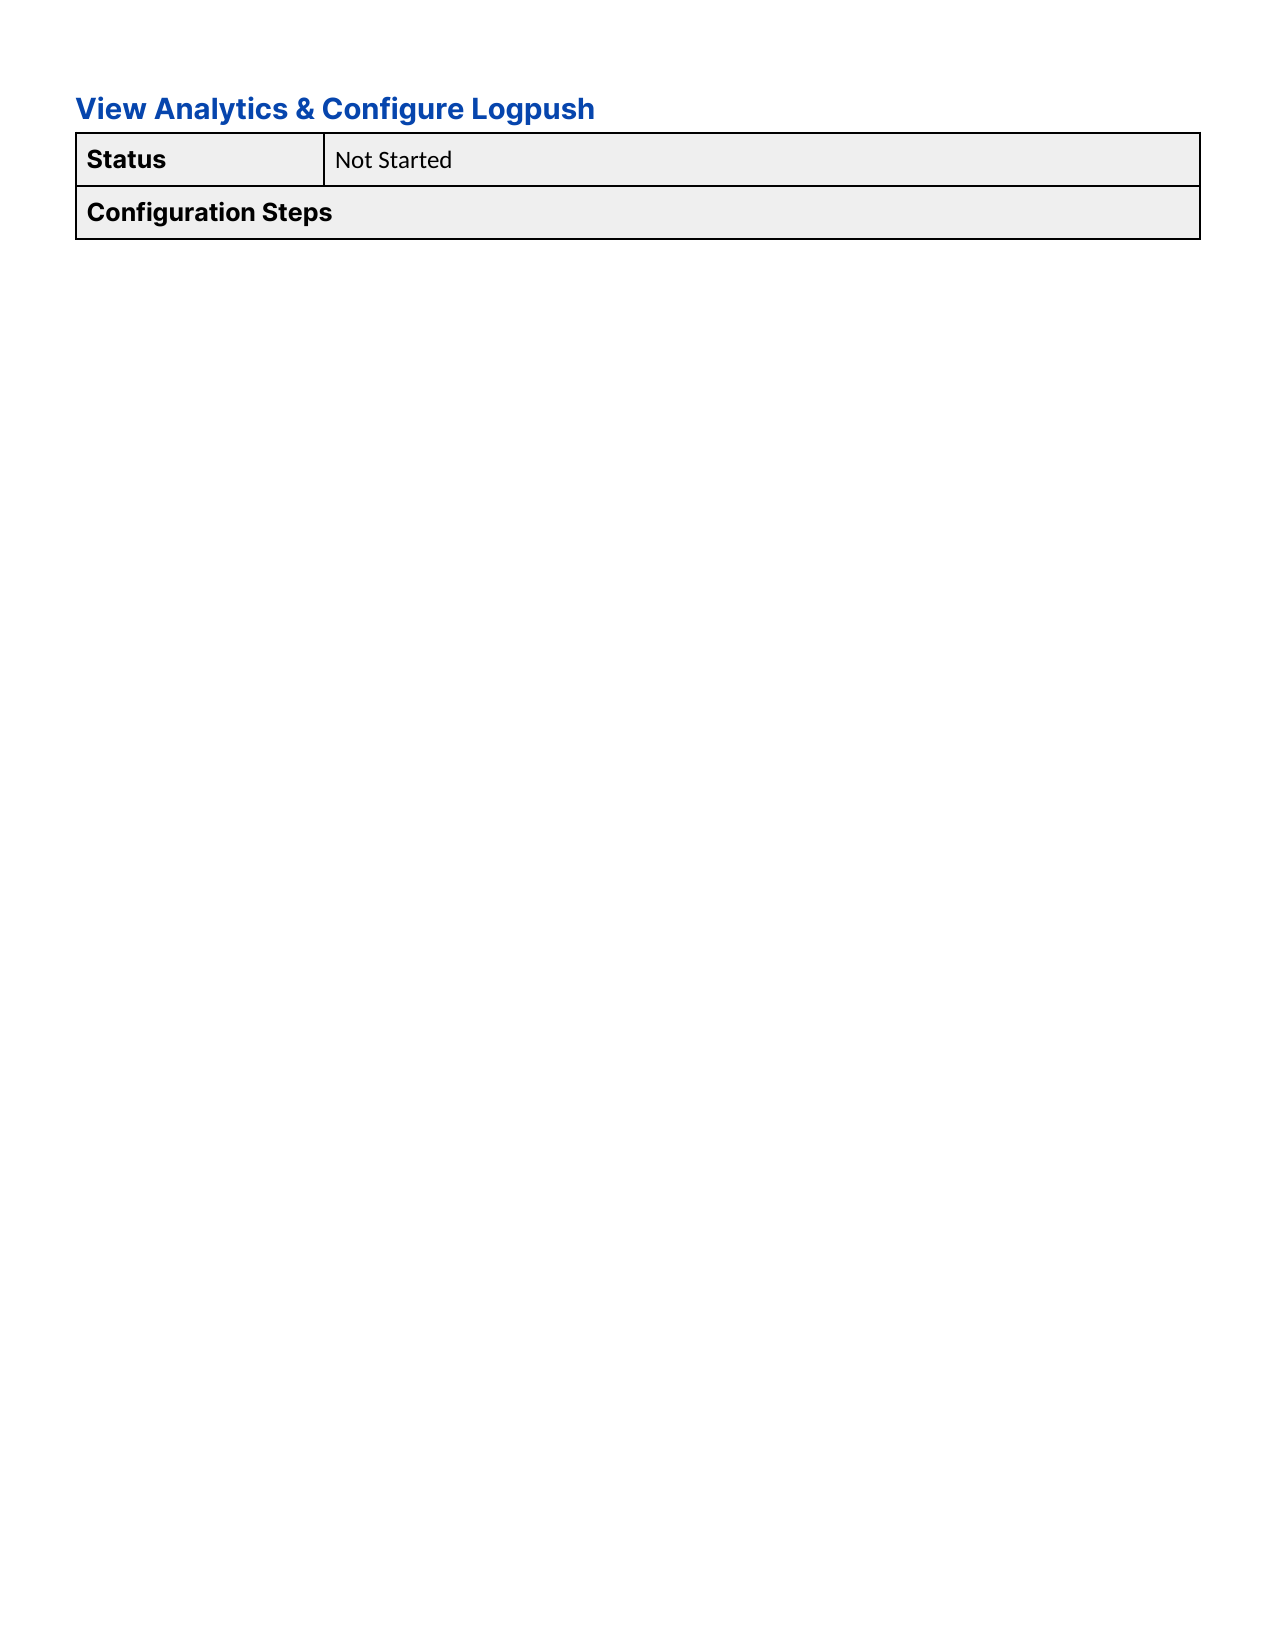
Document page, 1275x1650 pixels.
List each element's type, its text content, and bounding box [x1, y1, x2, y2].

subtitle View Analytics & Configure Logpush [75, 91, 1200, 126]
table_cell Configuration Steps [77, 187, 1199, 238]
table_header Not Started [325, 134, 1199, 185]
table_header Status [77, 134, 323, 185]
